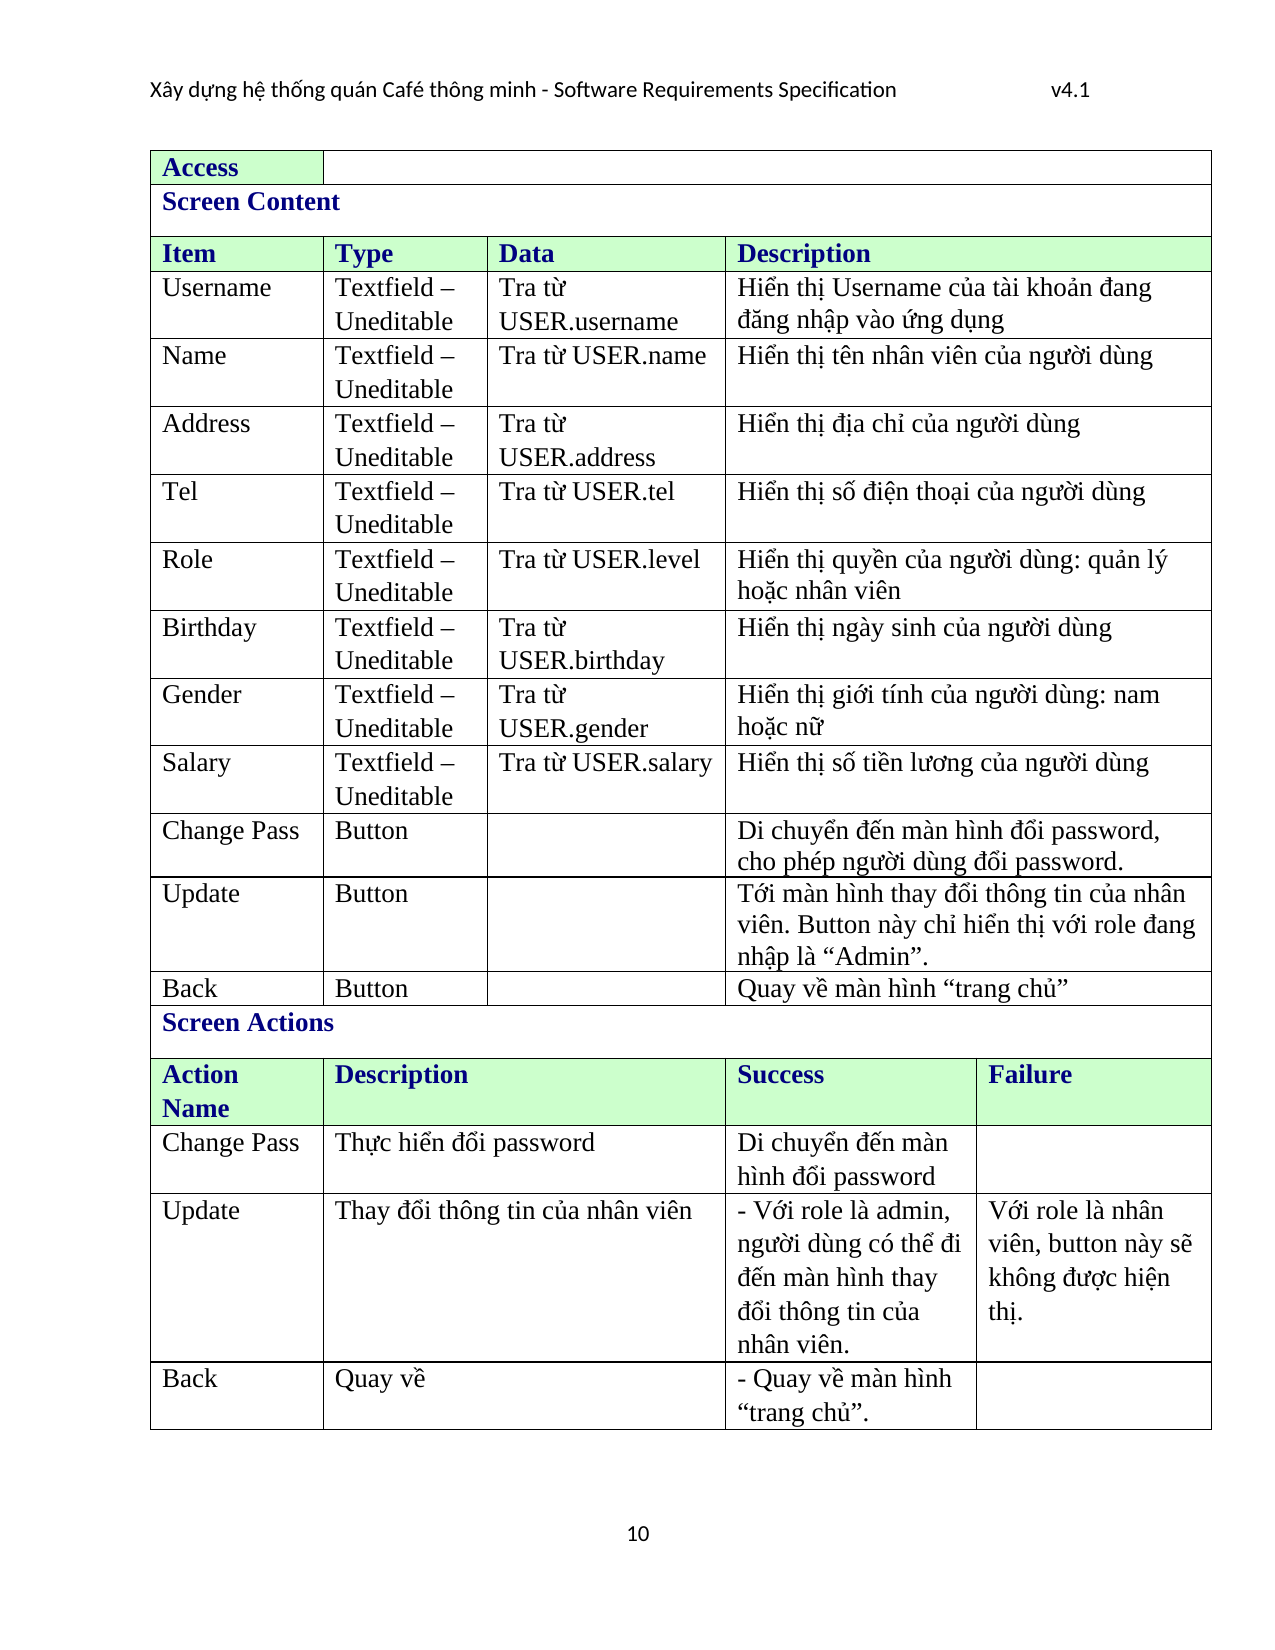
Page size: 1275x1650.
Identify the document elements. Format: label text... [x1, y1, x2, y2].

table_cell Tra từ USER.birthday [488, 611, 725, 677]
table_cell Back [151, 1363, 323, 1429]
table_cell Success [726, 1059, 976, 1125]
table_cell Screen Access [151, 151, 323, 184]
table_cell Role [151, 543, 323, 609]
table_cell - Quay về màn hình “trang chủ”. [726, 1363, 976, 1429]
table_cell Tra từ USER.tel [488, 475, 725, 542]
table_cell Với role là nhân viên, button này sẽ không được hiện thị. [977, 1194, 1211, 1361]
table_cell Di chuyển đến màn hình đổi password [726, 1126, 976, 1193]
table_cell Type [324, 237, 487, 271]
table_cell Update [151, 1194, 323, 1361]
table_cell Gender [151, 679, 323, 745]
table_cell Tra từ USER.address [488, 407, 725, 474]
table_cell Hiển thị số điện thoại của người dùng [726, 475, 1211, 542]
table_cell Tra từ USER.gender [488, 679, 725, 745]
table_cell Action Name [151, 1059, 323, 1125]
table_cell Thay đổi thông tin của nhân viên [324, 1194, 725, 1361]
table_cell Screen Content [151, 185, 1211, 236]
table_cell Back [151, 972, 323, 1005]
table_cell Textfield – Uneditable [324, 407, 487, 474]
table_cell Description [324, 1059, 725, 1125]
table_cell Di chuyển đến màn hình đổi password, cho phép người dùng đổi password. [726, 814, 1211, 876]
table_cell Update [151, 878, 323, 971]
table_cell Tra từ USER.username [488, 272, 725, 338]
table_cell [488, 972, 725, 1005]
table_cell Textfield – Uneditable [324, 543, 487, 609]
table_cell [488, 878, 725, 971]
table_cell Textfield – Uneditable [324, 611, 487, 677]
table_cell Button [324, 972, 487, 1005]
table_cell Hiển thị quyền của người dùng: quản lý hoặc nhân viên [726, 543, 1211, 609]
table_cell Hiển thị số tiền lương của người dùng [726, 746, 1211, 813]
table_cell Textfield – Uneditable [324, 475, 487, 542]
table_cell Textfield – Uneditable [324, 746, 487, 813]
table_cell Tra từ USER.level [488, 543, 725, 609]
table_cell Failure [977, 1059, 1211, 1125]
table_cell Username [151, 272, 323, 338]
table_cell Change Pass [151, 814, 323, 876]
table_cell Description [726, 237, 1211, 271]
table_cell Quay về màn hình “trang chủ” [726, 972, 1211, 1005]
table_cell Hiển thị Username của tài khoản đang đăng nhập vào ứng dụng [726, 272, 1211, 338]
table_cell Hiển thị địa chỉ của người dùng [726, 407, 1211, 474]
table_cell Birthday [151, 611, 323, 677]
table_cell Name [151, 339, 323, 406]
table_cell Tel [151, 475, 323, 542]
table_cell - Với role là admin, người dùng có thể đi đến màn hình thay đổi thông tin của nhân viên. [726, 1194, 976, 1361]
table_cell Textfield – Uneditable [324, 679, 487, 745]
table_cell Item [151, 237, 323, 271]
table_cell Quay về [324, 1363, 725, 1429]
table_cell [488, 814, 725, 876]
table_cell [977, 1363, 1211, 1429]
table_cell Change Pass [151, 1126, 323, 1193]
table_cell Hiển thị giới tính của người dùng: nam hoặc nữ [726, 679, 1211, 745]
table_cell Hiển thị ngày sinh của người dùng [726, 611, 1211, 677]
table_cell Button [324, 814, 487, 876]
table_cell [977, 1126, 1211, 1193]
table_cell Button [324, 878, 487, 971]
table_cell Thực hiển đổi password [324, 1126, 725, 1193]
table_cell Data [488, 237, 725, 271]
table_cell Screen Actions [151, 1006, 1211, 1057]
table_cell Salary [151, 746, 323, 813]
table_cell Textfield – Uneditable [324, 339, 487, 406]
table_cell Tra từ USER.name [488, 339, 725, 406]
table_cell Tới màn hình thay đổi thông tin của nhân viên. Button này chỉ hiển thị với role đang nhập là “Admin”. [726, 878, 1211, 971]
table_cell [324, 151, 1211, 184]
table_cell Tra từ USER.salary [488, 746, 725, 813]
table_cell Address [151, 407, 323, 474]
table_cell Textfield – Uneditable [324, 272, 487, 338]
table_cell Hiển thị tên nhân viên của người dùng [726, 339, 1211, 406]
